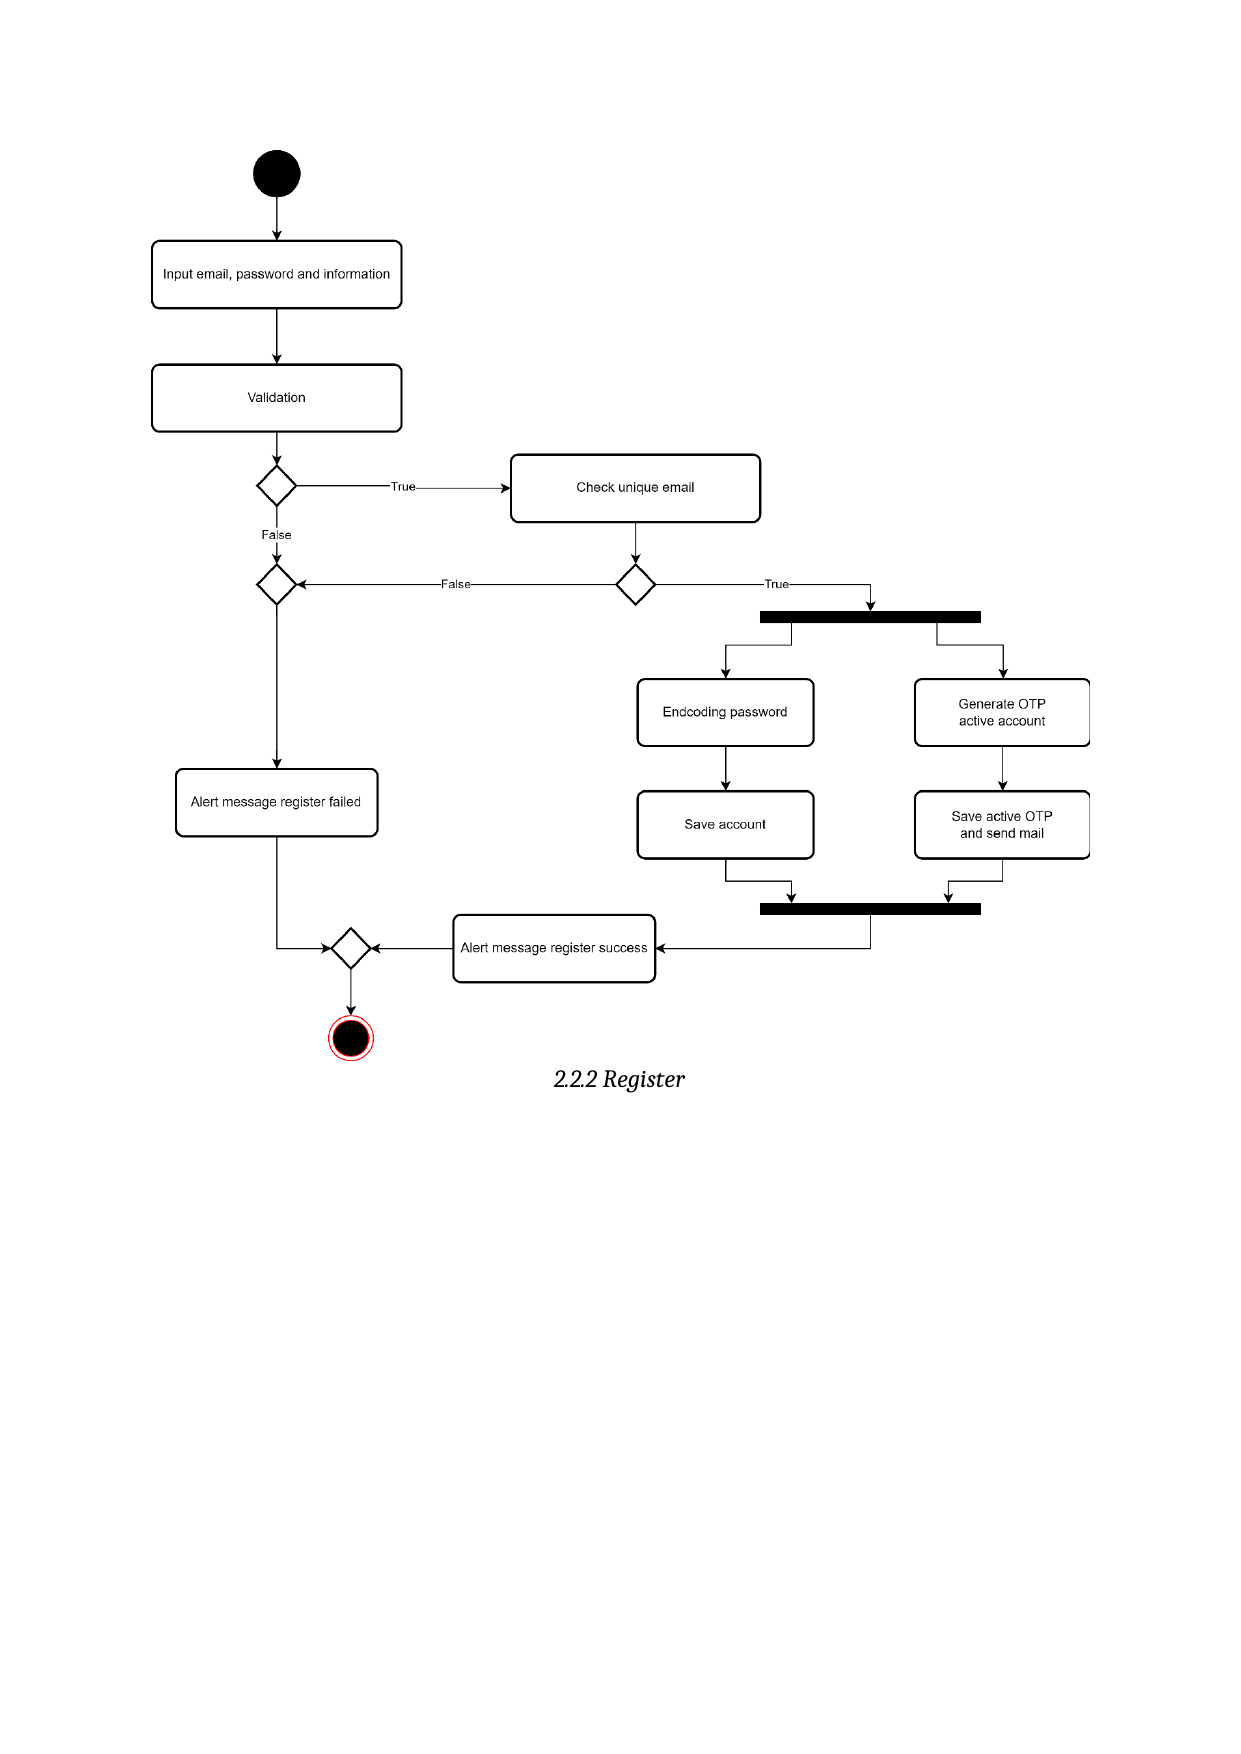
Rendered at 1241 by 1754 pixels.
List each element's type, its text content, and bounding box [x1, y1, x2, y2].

text 2.2.2 Register [150, 1061, 1090, 1093]
picture [150, 150, 1090, 1061]
